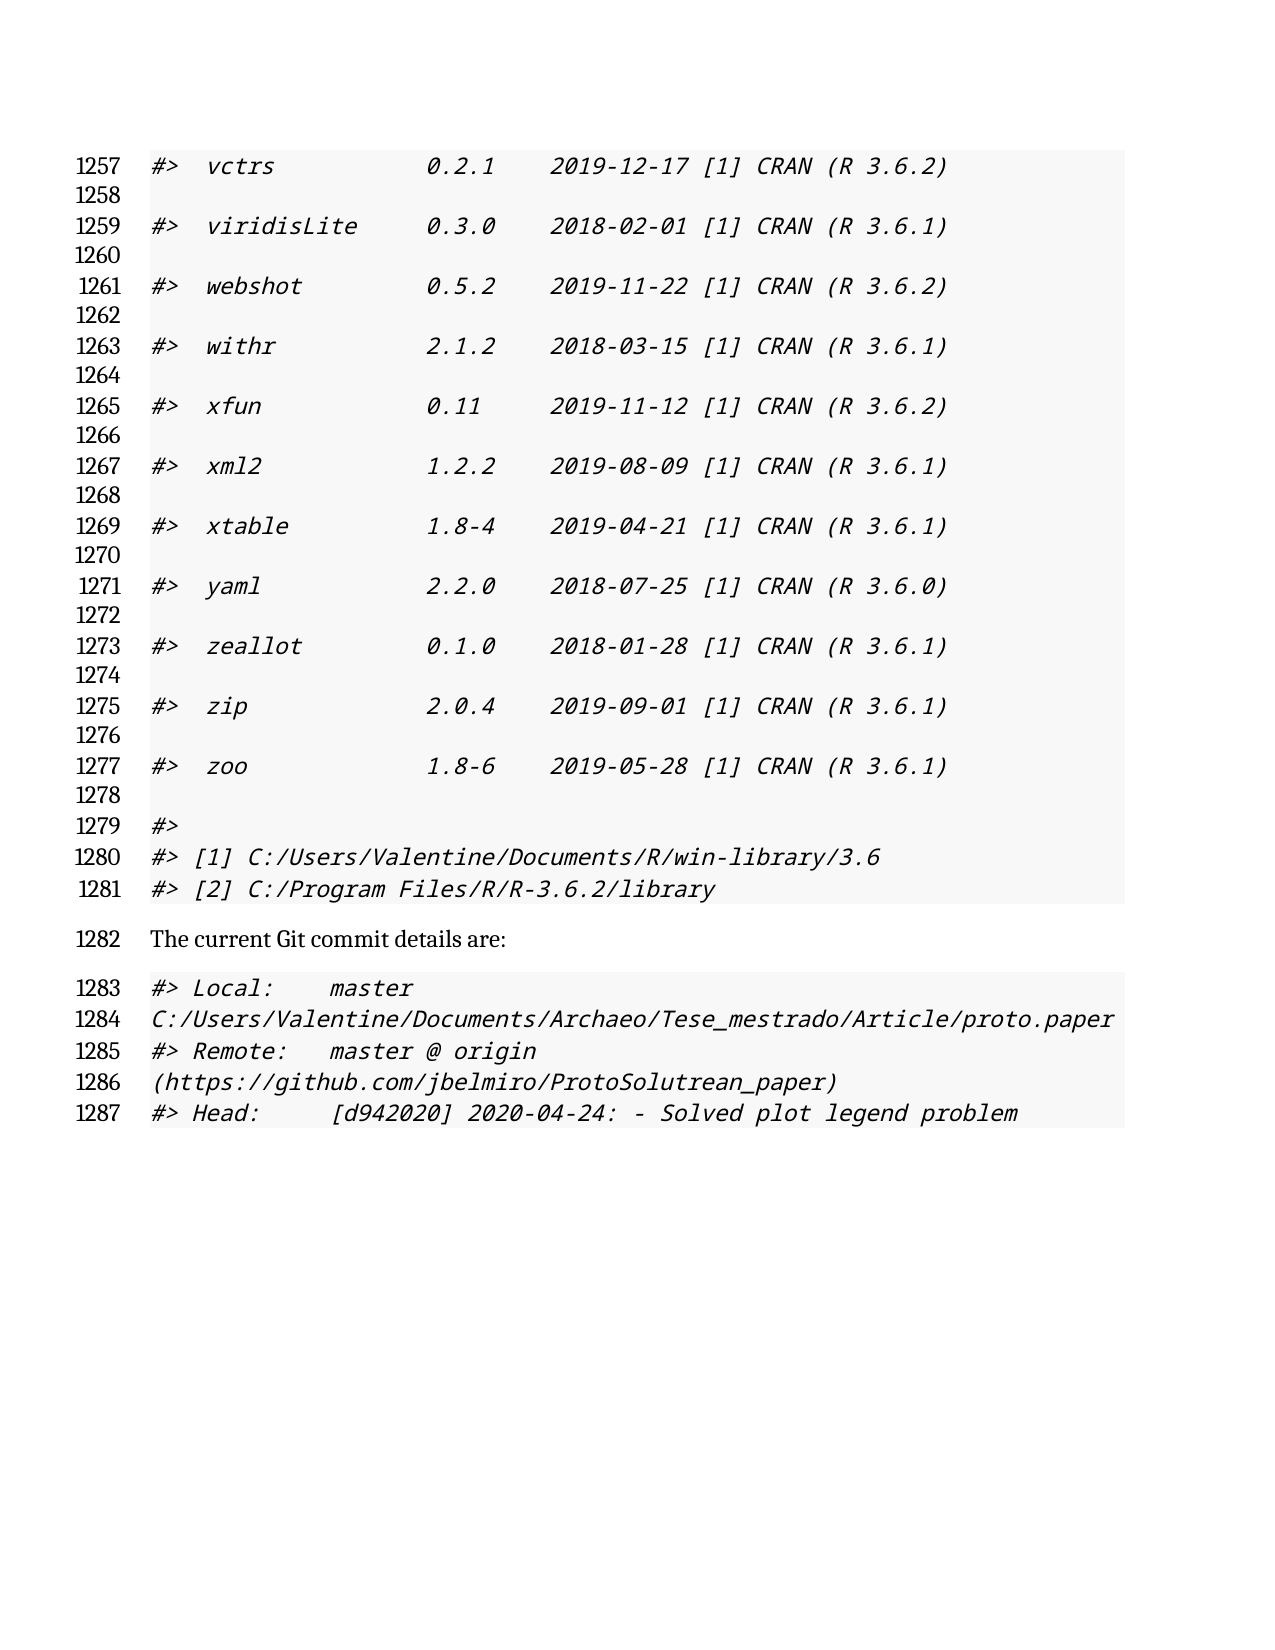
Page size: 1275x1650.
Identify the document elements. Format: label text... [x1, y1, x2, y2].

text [150, 150, 1125, 904]
text The current Git commit details are: [150, 924, 1125, 953]
text #> Local: master C:/Users/Valentine/Documents/Archaeo/Tese_mestrado/Article/proto.paper #> Remote: master @ origin (https://github.com/jbelmiro/ProtoSolutrean_paper) #> Head: [d942020] 2020-04-24: - Solved plot legend problem [150, 972, 1125, 1128]
